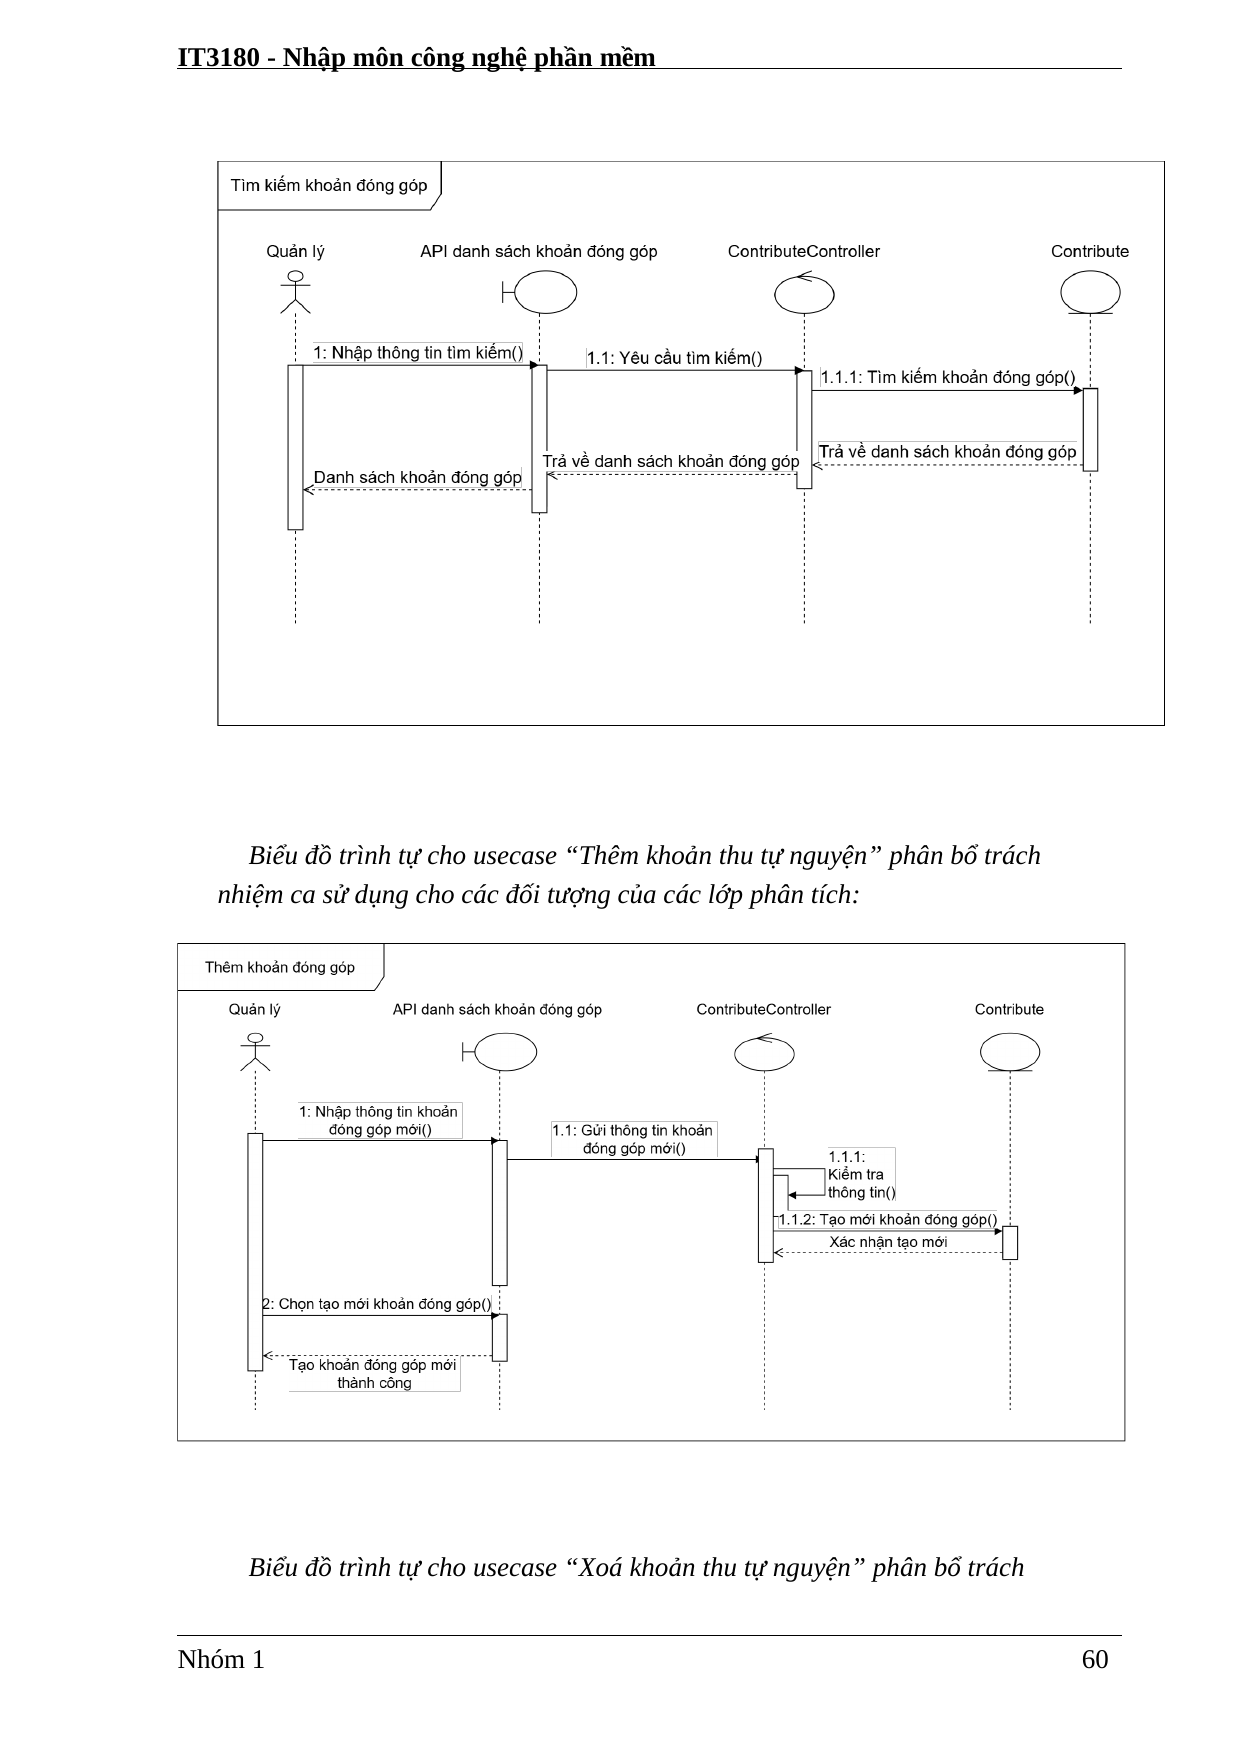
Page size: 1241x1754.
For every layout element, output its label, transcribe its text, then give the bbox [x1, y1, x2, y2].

text Biểu đồ trình tự cho usecase “Thêm khoản thu tự nguyện” phân bổ trách nhiệm ca sử dụng cho các đối tượng của các lớp phân tích: [217, 839, 1058, 909]
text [217, 1552, 1058, 1583]
picture [177, 943, 1126, 1442]
picture [217, 161, 1165, 730]
